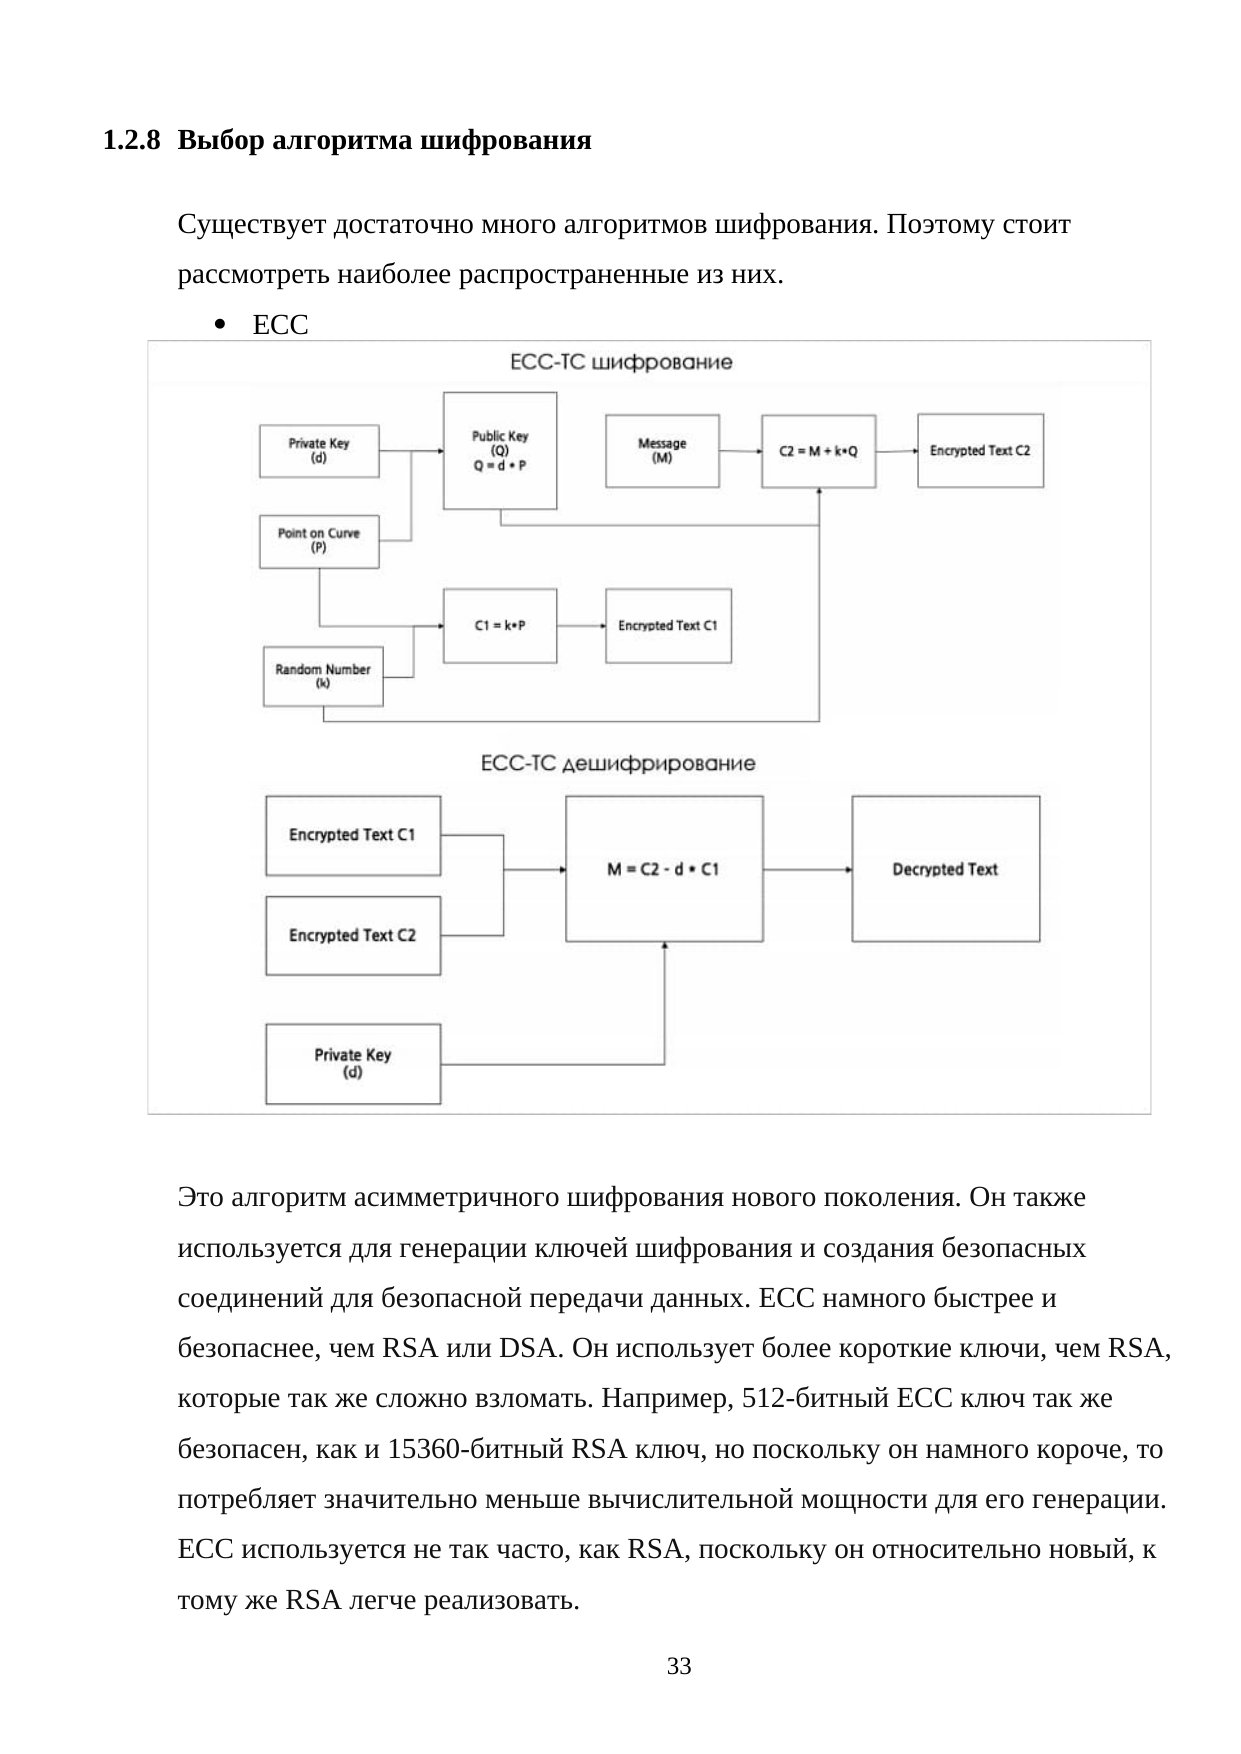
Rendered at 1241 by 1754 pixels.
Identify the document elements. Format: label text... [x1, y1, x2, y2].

list ЕСС [215, 307, 1181, 340]
list Это алгоритм асимметричного шифрования нового поколения. Он также используется для генерации ключей шифрования и создания безопасных соединений для безопасной передачи данных. ECC намного быстрее и безопаснее, чем RSA или DSA. Он использует более короткие ключи, чем RSA, которые так же сложно взломать. Например, 512-битный ECC ключ так же безопасен, как и 15360-битный RSA ключ, но поскольку он намного короче, то потребляет значительно меньше вычислительной мощности для его генерации. ECC используется не так часто, как RSA, поскольку он относительно новый, к тому же RSA легче реализовать. [177, 1179, 1181, 1615]
picture [147, 340, 1152, 1115]
subtitle Выбор алгоритма шифрования [102, 122, 1181, 156]
text Существует достаточно много алгоритмов шифрования. Поэтому стоит рассмотреть наиболее распространенные из них. [177, 206, 1181, 290]
